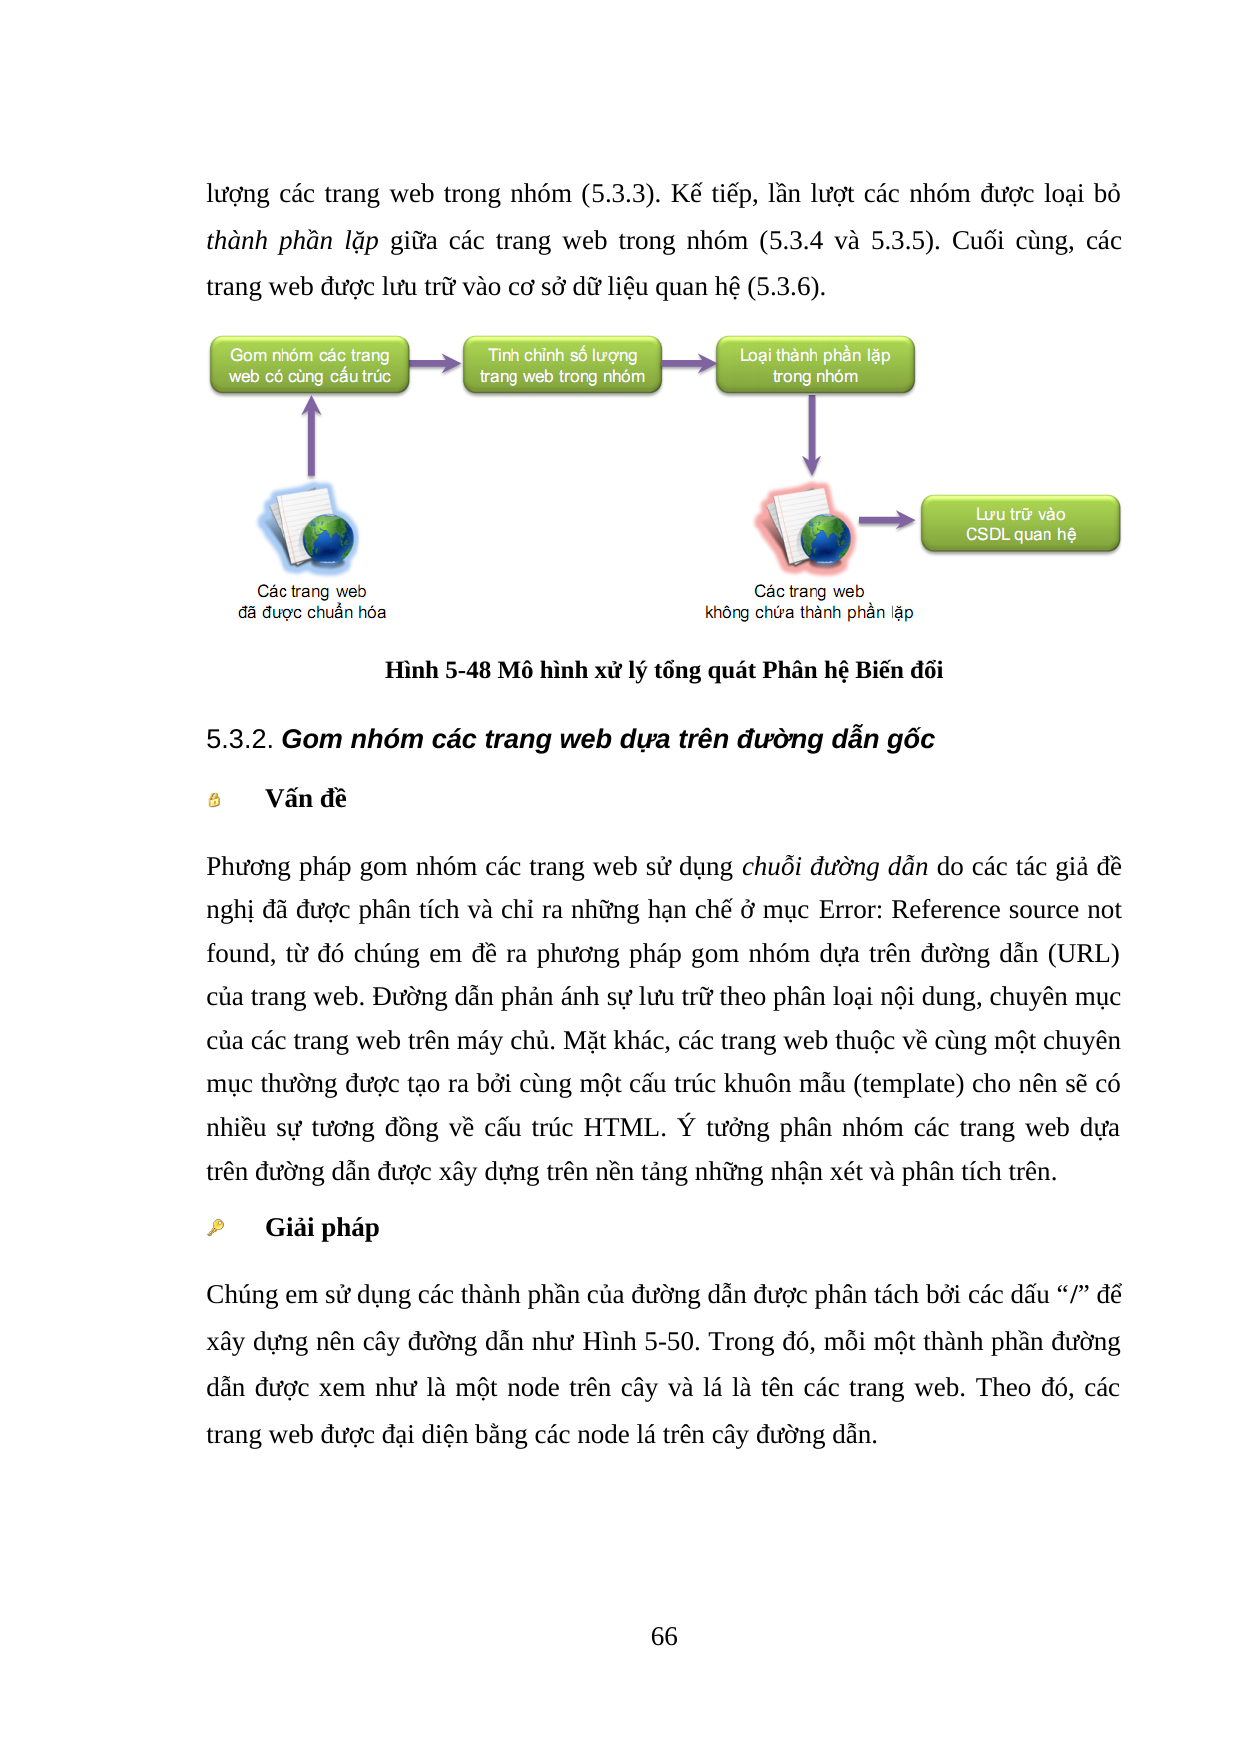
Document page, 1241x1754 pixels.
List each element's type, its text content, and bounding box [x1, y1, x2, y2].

text Vấn đề [206, 782, 1122, 813]
picture [207, 1219, 224, 1236]
picture [207, 791, 221, 808]
text Giải pháp [206, 1211, 1122, 1242]
subtitle Gom nhóm các trang web dựa trên đường dẫn gốc [206, 723, 1122, 754]
picture [206, 329, 1122, 627]
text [206, 177, 1122, 302]
